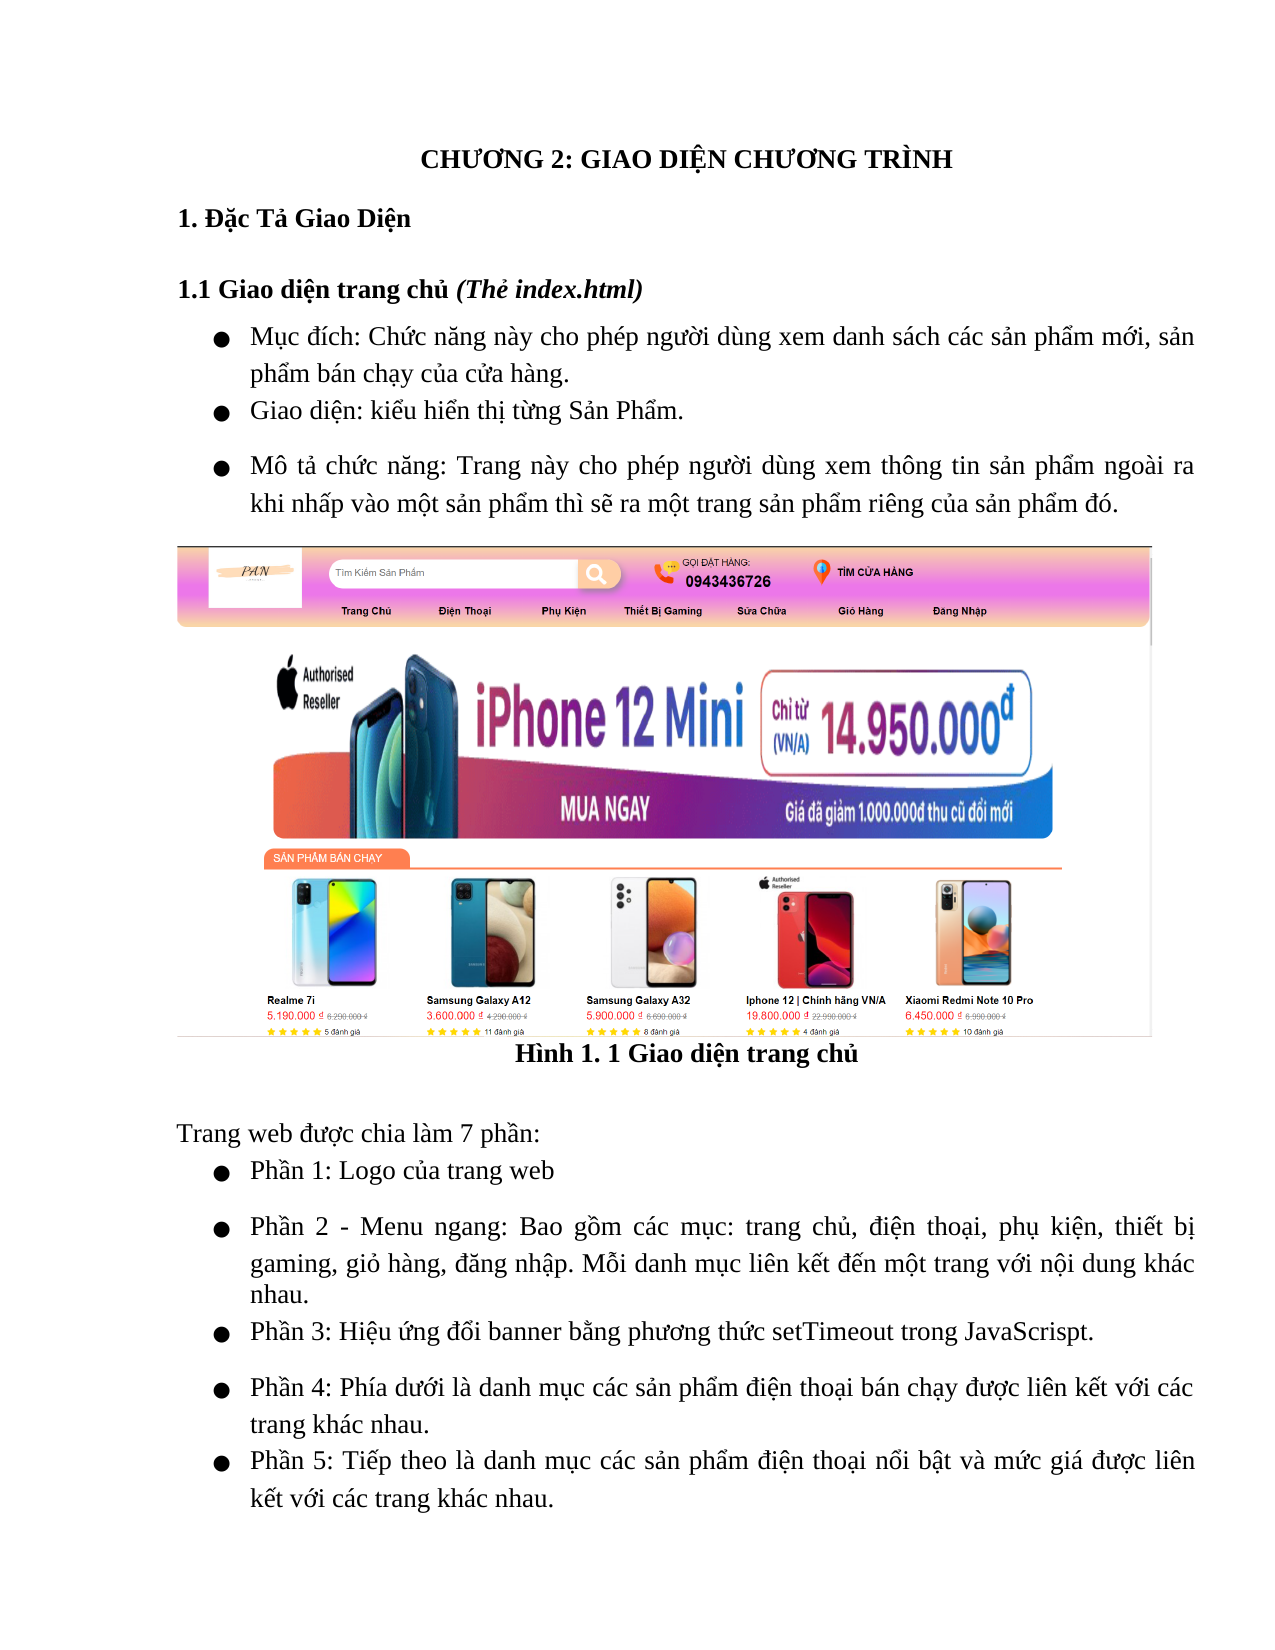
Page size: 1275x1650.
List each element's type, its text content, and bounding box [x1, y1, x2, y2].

subtitle 1.1 Giao diện trang chủ (Thẻ index.html) [177, 273, 1196, 304]
list Phần 1: Logo của trang web [212, 1148, 1196, 1191]
text Hình 1. 1 Giao diện trang chủ [177, 1037, 1196, 1068]
list Giao diện: kiểu hiển thị từng Sản Phẩm. [212, 388, 1196, 431]
subtitle CHƯƠNG 2: GIAO DIỆN CHƯƠNG TRÌNH [177, 143, 1196, 174]
list Mô tả chức năng: Trang này cho phép người dùng xem thông tin sản phẩm ngoài ra khi nhấp vào một sản phẩm thì sẽ ra một trang sản phẩm riêng của sản phẩm đó. [212, 444, 1196, 518]
list Phần 5: Tiếp theo là danh mục các sản phẩm điện thoại nổi bật và mức giá được liên kết với các trang khác nhau. [212, 1439, 1196, 1513]
list Phần 4: Phía dưới là danh mục các sản phẩm điện thoại bán chạy được liên kết với các trang khác nhau. [212, 1365, 1196, 1439]
text Trang web được chia làm 7 phần: [176, 1117, 984, 1148]
list Phần 2 - Menu ngang: Bao gồm các mục: trang chủ, điện thoại, phụ kiện, thiết bị gaming, giỏ hàng, đăng nhập. Mỗi danh mục liên kết đến một trang với nội dung khác nhau. [212, 1204, 1196, 1309]
subtitle 1. Đặc Tả Giao Diện [177, 202, 1196, 233]
picture [177, 546, 1153, 1037]
list Mục đích: Chức năng này cho phép người dùng xem danh sách các sản phẩm mới, sản phẩm bán chạy của cửa hàng. [212, 314, 1196, 388]
list Phần 3: Hiệu ứng đổi banner bằng phương thức setTimeout trong JavaScrispt. [212, 1309, 1196, 1352]
